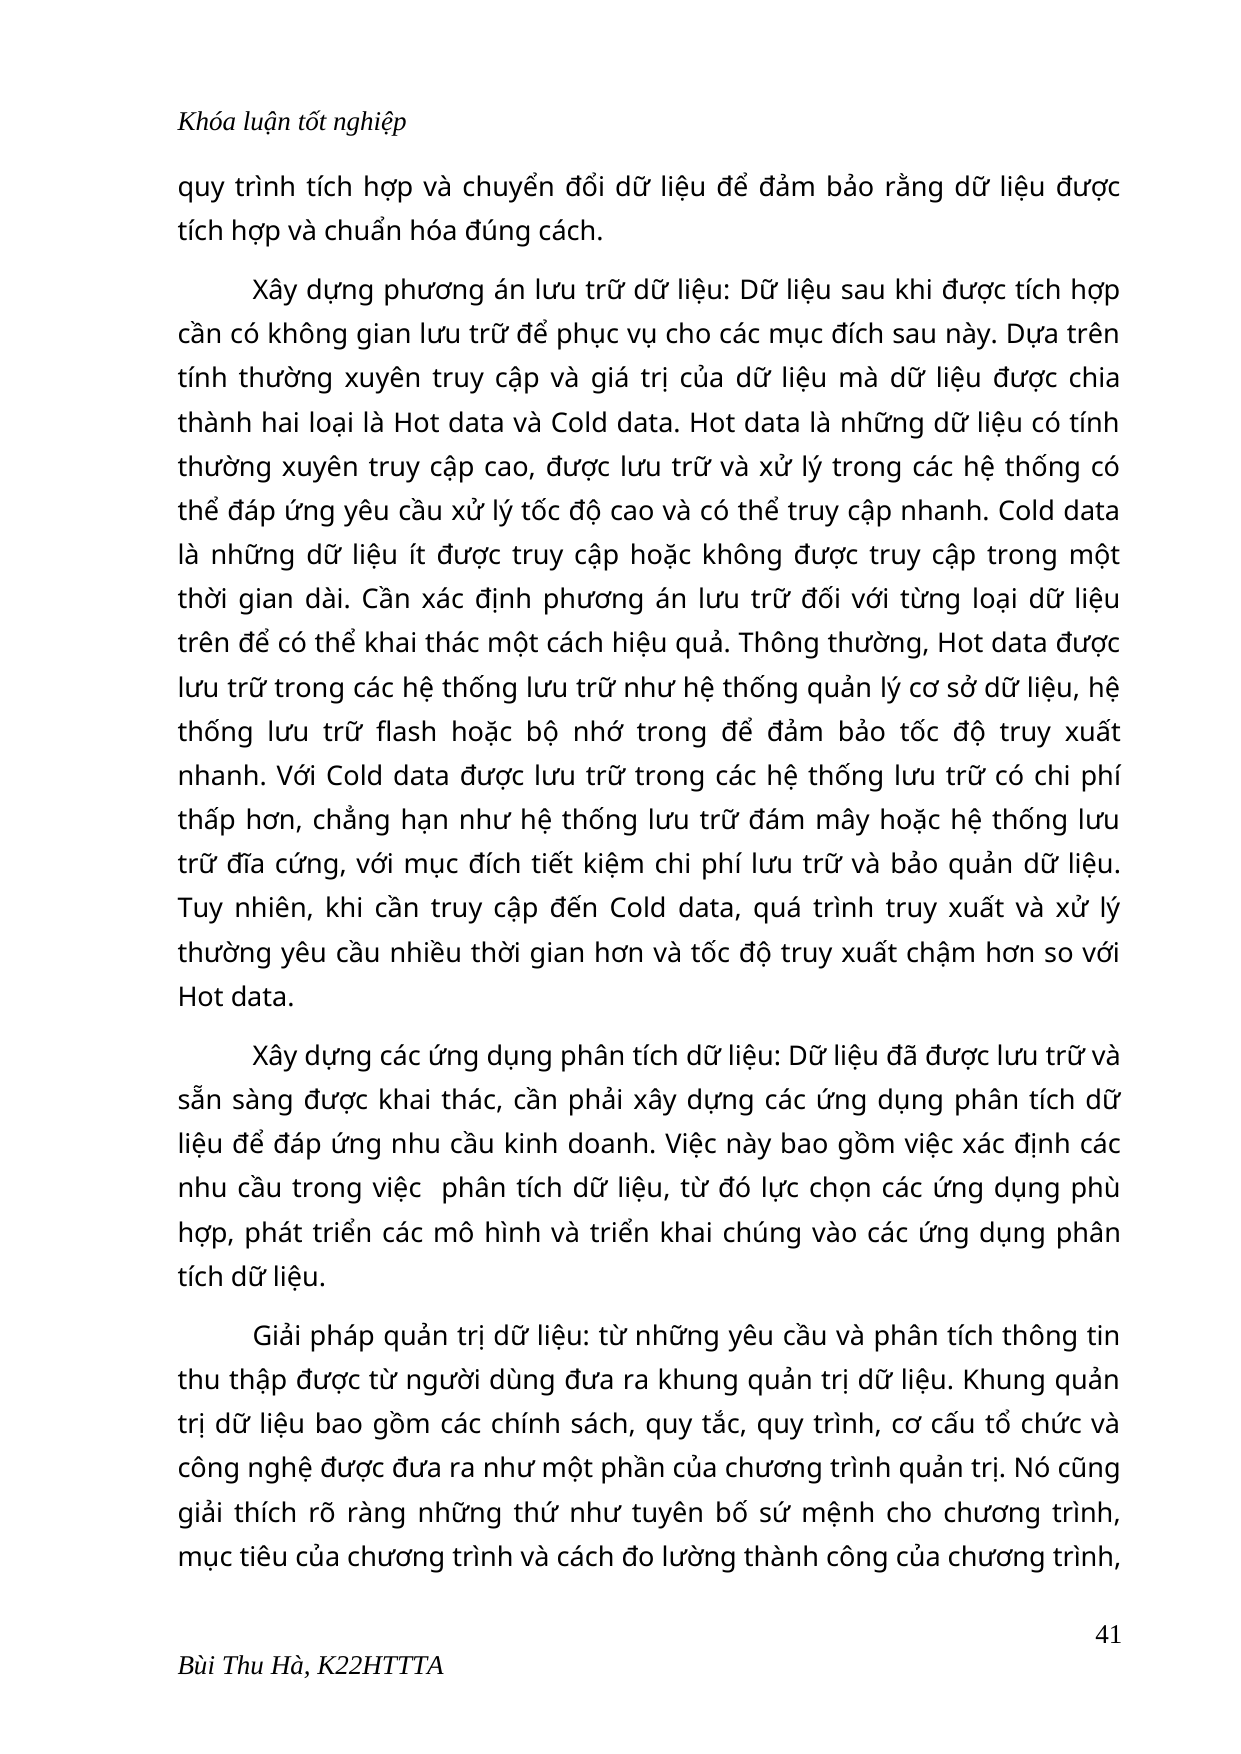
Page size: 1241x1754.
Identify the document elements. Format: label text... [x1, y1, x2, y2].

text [177, 1316, 1122, 1574]
text Xây dựng phương án lưu trữ dữ liệu: Dữ liệu sau khi được tích hợp cần có không gian lưu trữ để phục vụ cho các mục đích sau này. Dựa trên tính thường xuyên truy cập và giá trị của dữ liệu mà dữ liệu được chia thành hai loại là Hot data và Cold data. Hot data là những dữ liệu có tính thường xuyên truy cập cao, được lưu trữ và xử lý trong các hệ thống có thể đáp ứng yêu cầu xử lý tốc độ cao và có thể truy cập nhanh. Cold data là những dữ liệu ít được truy cập hoặc không được truy cập trong một thời gian dài. Cần xác định phương án lưu trữ đối với từng loại dữ liệu trên để có thể khai thác một cách hiệu quả. Thông thường, Hot data được lưu trữ trong các hệ thống lưu trữ như hệ thống quản lý cơ sở dữ liệu, hệ thống lưu trữ flash hoặc bộ nhớ trong để đảm bảo tốc độ truy xuất nhanh. Với Cold data được lưu trữ trong các hệ thống lưu trữ có chi phí thấp hơn, chẳng hạn như hệ thống lưu trữ đám mây hoặc hệ thống lưu trữ đĩa cứng, với mục đích tiết kiệm chi phí lưu trữ và bảo quản dữ liệu. Tuy nhiên, khi cần truy cập đến Cold data, quá trình truy xuất và xử lý thường yêu cầu nhiều thời gian hơn và tốc độ truy xuất chậm hơn so với Hot data. [177, 271, 1122, 1014]
text Xây dựng các ứng dụng phân tích dữ liệu: Dữ liệu đã được lưu trữ và sẵn sàng được khai thác, cần phải xây dựng các ứng dụng phân tích dữ liệu để đáp ứng nhu cầu kinh doanh. Việc này bao gồm việc xác định các nhu cầu trong việc phân tích dữ liệu, từ đó lực chọn các ứng dụng phù hợp, phát triển các mô hình và triển khai chúng vào các ứng dụng phân tích dữ liệu. [177, 1036, 1122, 1294]
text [177, 167, 1122, 248]
